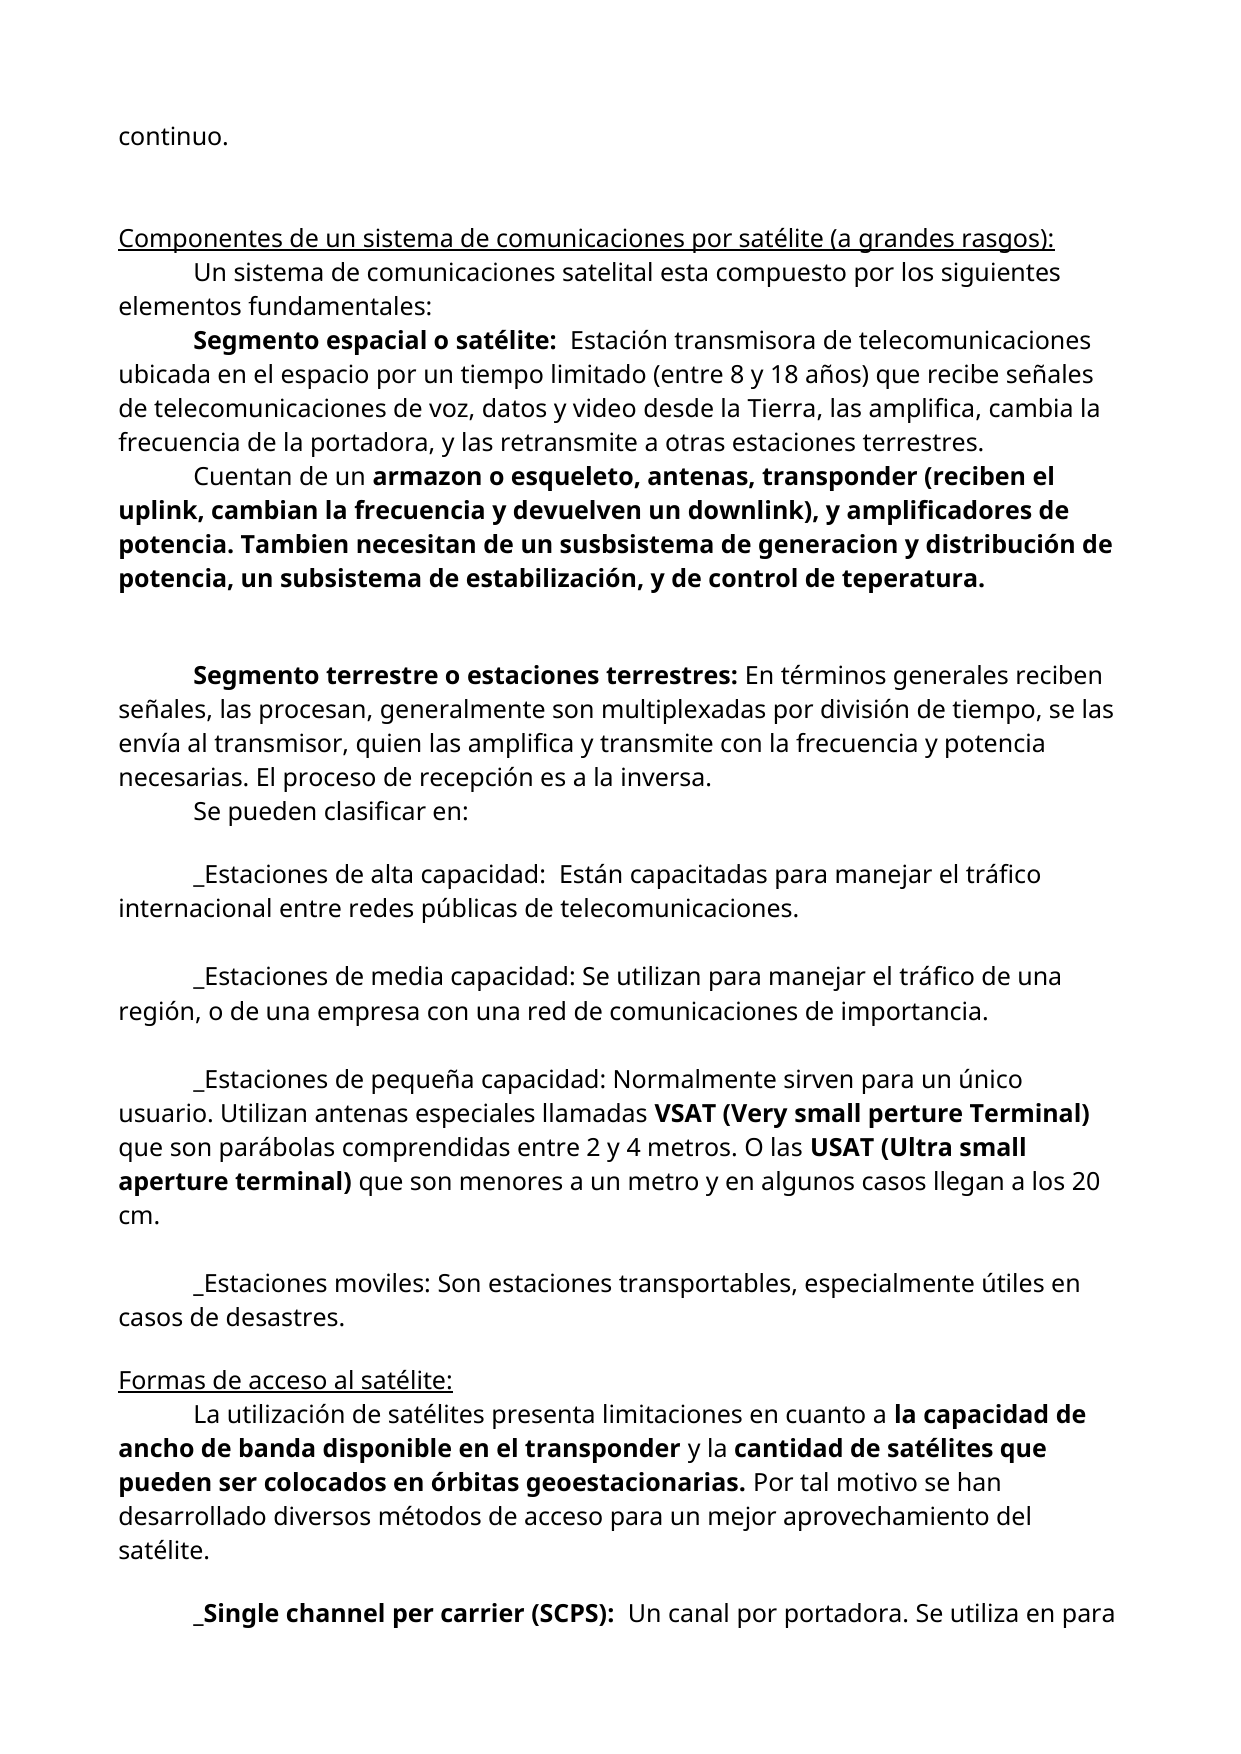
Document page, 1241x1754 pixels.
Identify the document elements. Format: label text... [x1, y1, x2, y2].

text Componentes de un sistema de comunicaciones por satélite (a grandes rasgos): [118, 220, 1122, 254]
text _Estaciones de alta capacidad: Están capacitadas para manejar el tráfico internacional entre redes públicas de telecomunicaciones. [118, 857, 1122, 925]
text _Estaciones de pequeña capacidad: Normalmente sirven para un único usuario. Utilizan antenas especiales llamadas VSAT (Very small perture Terminal) que son parábolas comprendidas entre 2 y 4 metros. O las USAT (Ultra small aperture terminal) que son menores a un metro y en algunos casos llegan a los 20 cm. [118, 1061, 1122, 1232]
text La utilización de satélites presenta limitaciones en cuanto a la capacidad de ancho de banda disponible en el transponder y la cantidad de satélites que pueden ser colocados en órbitas geoestacionarias. Por tal motivo se han desarrollado diversos métodos de acceso para un mejor aprovechamiento del satélite. [118, 1397, 1122, 1567]
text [118, 118, 1122, 152]
text Segmento espacial o satélite: Estación transmisora de telecomunicaciones ubicada en el espacio por un tiempo limitado (entre 8 y 18 años) que recibe señales de telecomunicaciones de voz, datos y video desde la Tierra, las amplifica, cambia la frecuencia de la portadora, y las retransmite a otras estaciones terrestres. [118, 322, 1122, 459]
text Un sistema de comunicaciones satelital esta compuesto por los siguientes elementos fundamentales: [118, 254, 1122, 322]
text Segmento terrestre o estaciones terrestres: En términos generales reciben señales, las procesan, generalmente son multiplexadas por división de tiempo, se las envía al transmisor, quien las amplifica y transmite con la frecuencia y potencia necesarias. El proceso de recepción es a la inversa. [118, 658, 1122, 794]
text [118, 1596, 1122, 1630]
text Formas de acceso al satélite: [118, 1362, 1122, 1397]
text _Estaciones moviles: Son estaciones transportables, especialmente útiles en casos de desastres. [118, 1266, 1122, 1334]
text Se pueden clasificar en: [118, 794, 1122, 828]
text _Estaciones de media capacidad: Se utilizan para manejar el tráfico de una región, o de una empresa con una red de comunicaciones de importancia. [118, 959, 1122, 1027]
text Cuentan de un armazon o esqueleto, antenas, transponder (reciben el uplink, cambian la frecuencia y devuelven un downlink), y amplificadores de potencia. Tambien necesitan de un susbsistema de generacion y distribución de potencia, un subsistema de estabilización, y de control de teperatura. [118, 459, 1122, 595]
